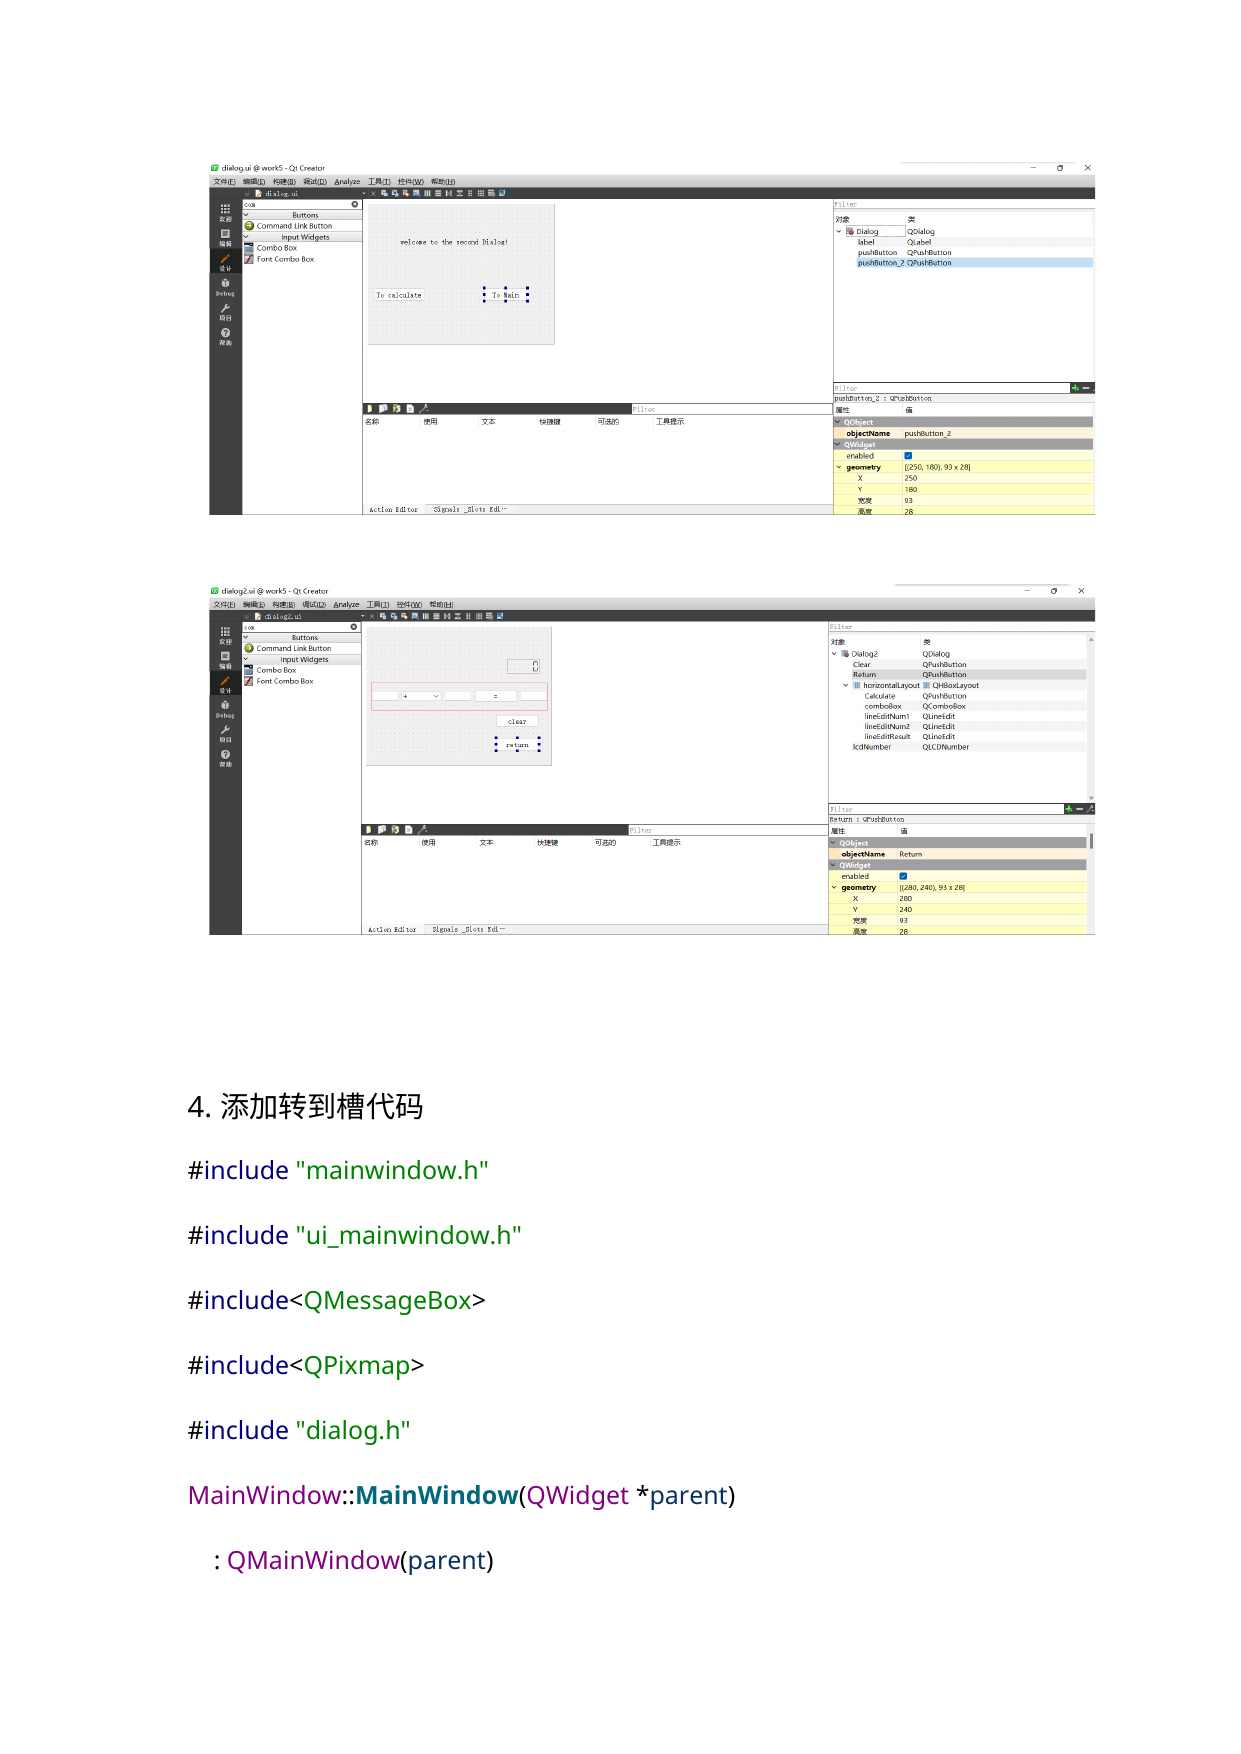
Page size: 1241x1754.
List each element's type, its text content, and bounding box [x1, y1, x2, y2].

list 添加转到槽代码 [187, 1072, 1053, 1137]
text #include<QPixmap> [187, 1332, 1053, 1397]
text #include<QMessageBox> [187, 1267, 1053, 1332]
text #include "mainwindow.h" [187, 1137, 1053, 1202]
text #include "dialog.h" [187, 1397, 1053, 1462]
picture [209, 162, 1096, 515]
picture [209, 584, 1096, 935]
text : QMainWindow(parent) [187, 1527, 1053, 1592]
text #include "ui_mainwindow.h" [187, 1202, 1053, 1267]
text MainWindow::MainWindow(QWidget *parent) [187, 1462, 1053, 1527]
